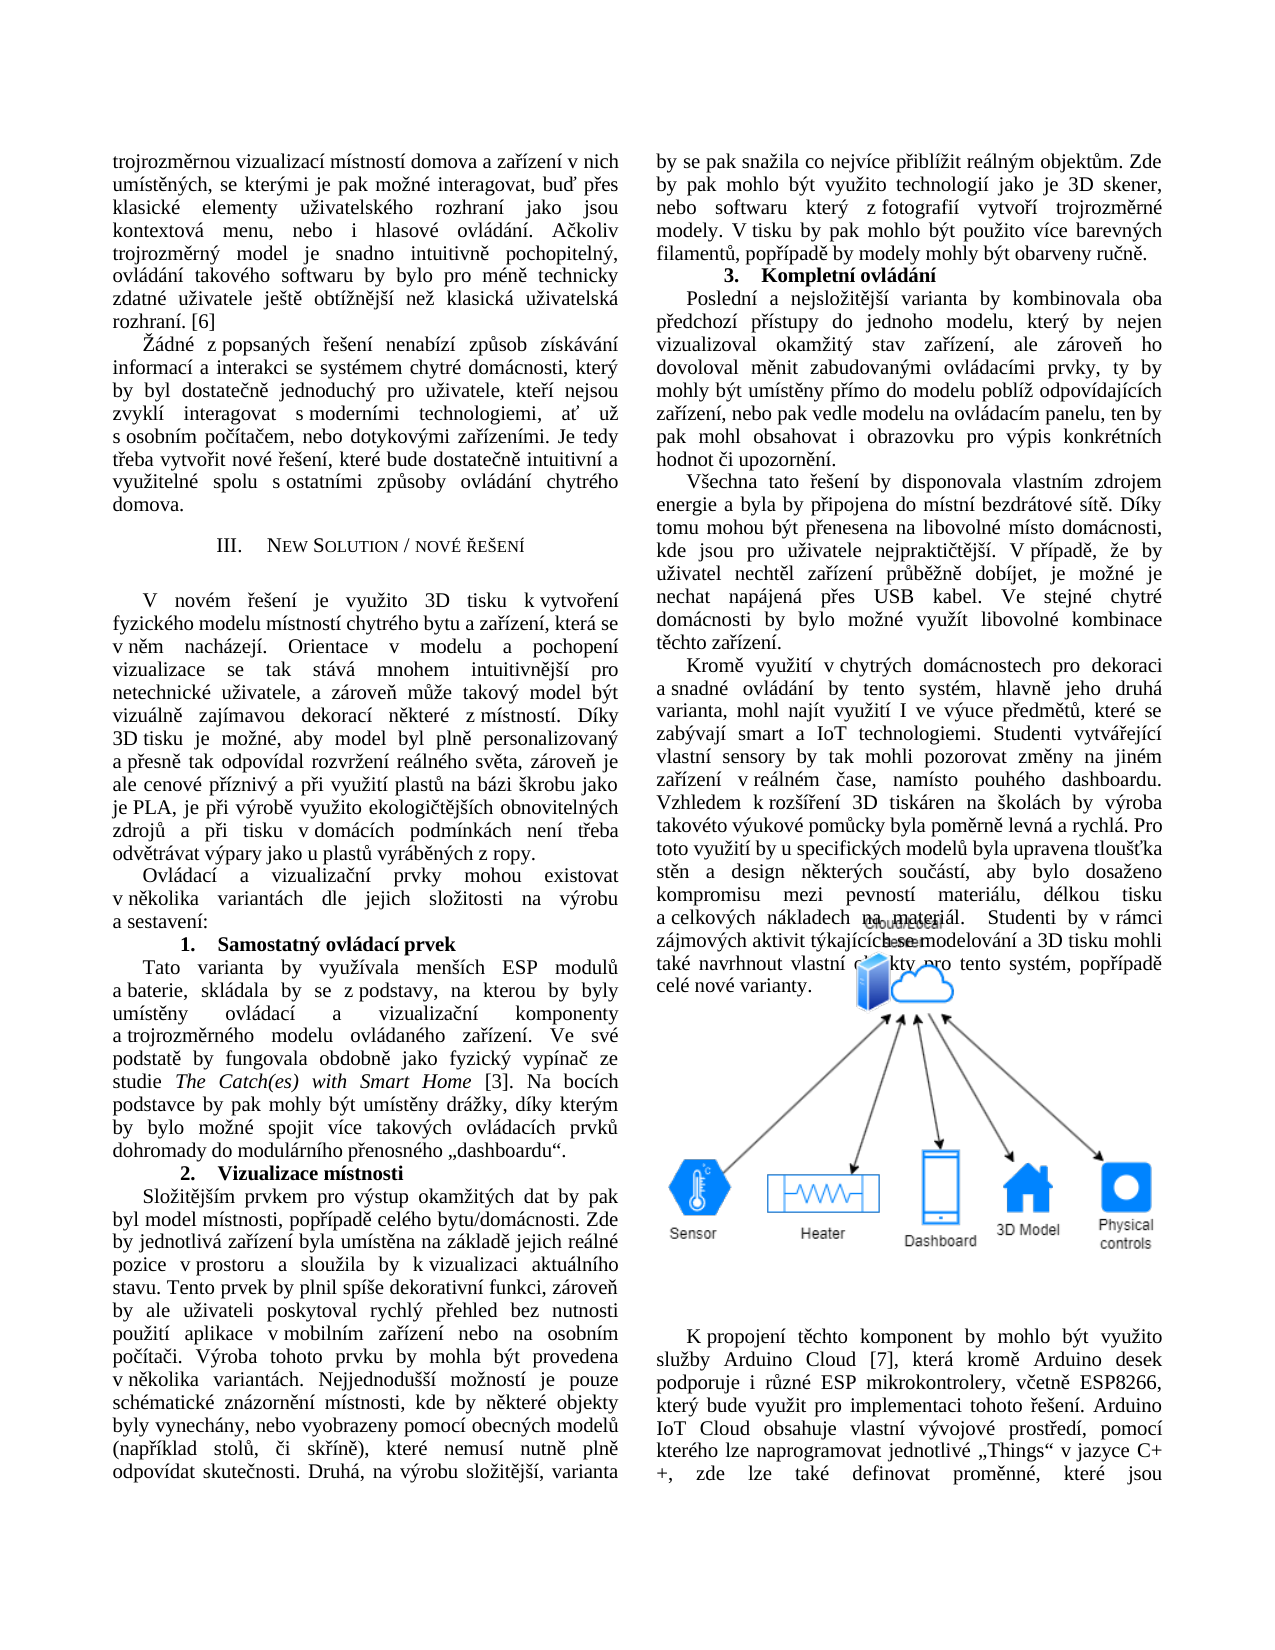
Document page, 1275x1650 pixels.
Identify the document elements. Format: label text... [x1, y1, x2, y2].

text Žádné z popsaných řešení nenabízí způsob získávání informací a interakci se systémem chytré domácnosti, který by byl dostatečně jednoduchý pro uživatele, kteří nejsou zvyklí interagovat s moderními technologiemi, ať už s osobním počítačem, nebo dotykovými zařízeními. Je tedy třeba vytvořit nové řešení, které bude dostatečně intuitivní a využitelné spolu s ostatními způsoby ovládání chytrého domova. [112, 333, 619, 516]
list Vizualizace místnosti [180, 1162, 619, 1185]
list Samostatný ovládací prvek [180, 933, 619, 956]
text Poslední a nejsložitější varianta by kombinovala oba předchozí přístupy do jednoho modelu, který by nejen vizualizoval okamžitý stav zařízení, ale zároveň ho dovoloval měnit zabudovanými ovládacími prvky, ty by mohly být umístěny přímo do modelu poblíž odpovídajících zařízení, nebo pak vedle modelu na ovládacím panelu, ten by pak mohl obsahovat i obrazovku pro výpis konkrétních hodnot či upozornění. [656, 287, 1162, 471]
text Složitějším prvkem pro výstup okamžitých dat by pak byl model místnosti, popřípadě celého bytu/domácnosti. Zde by jednotlivá zařízení byla umístěna na základě jejich reálné pozice v prostoru a sloužila by k vizualizaci aktuálního stavu. Tento prvek by plnil spíše dekorativní funkci, zároveň by ale uživateli poskytoval rychlý přehled bez nutnosti použití aplikace v mobilním zařízení nebo na osobním počítači. Výroba tohoto prvku by mohla být provedena v několika variantách. Nejjednodušší možností je pouze schématické znázornění místnosti, kde by některé objekty byly vynechány, nebo vyobrazeny pomocí obecných modelů (například stolů, či skříně), které nemusí nutně plně odpovídat skutečnosti. Druhá, na výrobu složitější, varianta by se pak snažila co nejvíce přiblížit reálným objektům. Zde by pak mohlo být využito technologií jako je 3D skener, nebo softwaru který z fotografií vytvoří trojrozměrné modely. V tisku by pak mohlo být použito více barevných filamentů, popřípadě by modely mohly být obarveny ručně. [112, 1185, 619, 1483]
subtitle New Solution / nové řešení [112, 533, 619, 557]
text Všechna tato řešení by disponovala vlastním zdrojem energie a byla by připojena do místní bezdrátové sítě. Díky tomu mohou být přenesena na libovolné místo domácnosti, kde jsou pro uživatele nejpraktičtější. V případě, že by uživatel nechtěl zařízení průběžně dobíjet, je možné je nechat napájená přes USB kabel. Ve stejné chytré domácnosti by bylo možné využít libovolné kombinace těchto zařízení. [656, 471, 1162, 654]
text Ovládací a vizualizační prvky mohou existovat v několika variantách dle jejich složitosti na výrobu a sestavení: [112, 864, 619, 933]
list Kompletní ovládání [724, 264, 1162, 287]
text V novém řešení je využito 3D tisku k vytvoření fyzického modelu místností chytrého bytu a zařízení, která se v něm nacházejí. Orientace v modelu a pochopení vizualizace se tak stává mnohem intuitivnější pro netechnické uživatele, a zároveň může takový model být vizuálně zajímavou dekorací některé z místností. Díky 3D tisku je možné, aby model byl plně personalizovaný a přesně tak odpovídal rozvržení reálného světa, zároveň je ale cenové příznivý a při využití plastů na bázi škrobu jako je PLA, je při výrobě využito ekologičtějších obnovitelných zdrojů a při tisku v domácích podmínkách není třeba odvětrávat výpary jako u plastů vyráběných z ropy. [112, 589, 619, 864]
text Tato varianta by využívala menších ESP modulů a baterie, skládala by se z podstavy, na kterou by byly umístěny ovládací a vizualizační komponenty a trojrozměrného modelu ovládaného zařízení. Ve své podstatě by fungovala obdobně jako fyzický vypínač ze studie The Catch(es) with Smart Home [3]. Na bocích podstavce by pak mohly být umístěny drážky, díky kterým by bylo možné spojit více takových ovládacích prvků dohromady do modulárního přenosného „dashboardu“. [112, 956, 619, 1162]
picture [656, 914, 1163, 1260]
text Kromě využití v chytrých domácnostech pro dekoraci a snadné ovládání by tento systém, hlavně jeho druhá varianta, mohl najít využití I ve výuce předmětů, které se zabývají smart a IoT technologiemi. Studenti vytvářející vlastní sensory by tak mohli pozorovat změny na jiném zařízení v reálném čase, namísto pouhého dashboardu. Vzhledem k rozšíření 3D tiskáren na školách by výroba takovéto výukové pomůcky byla poměrně levná a rychlá. Pro toto využití by u specifických modelů byla upravena tloušťka stěn a design některých součástí, aby bylo dosaženo kompromisu mezi pevností materiálu, délkou tisku a celkových nákladech na materiál. Studenti by v rámci zájmových aktivit týkajících se modelování a 3D tisku mohli také navrhnout vlastní objekty pro tento systém, popřípadě celé nové varianty. [656, 654, 1162, 914]
